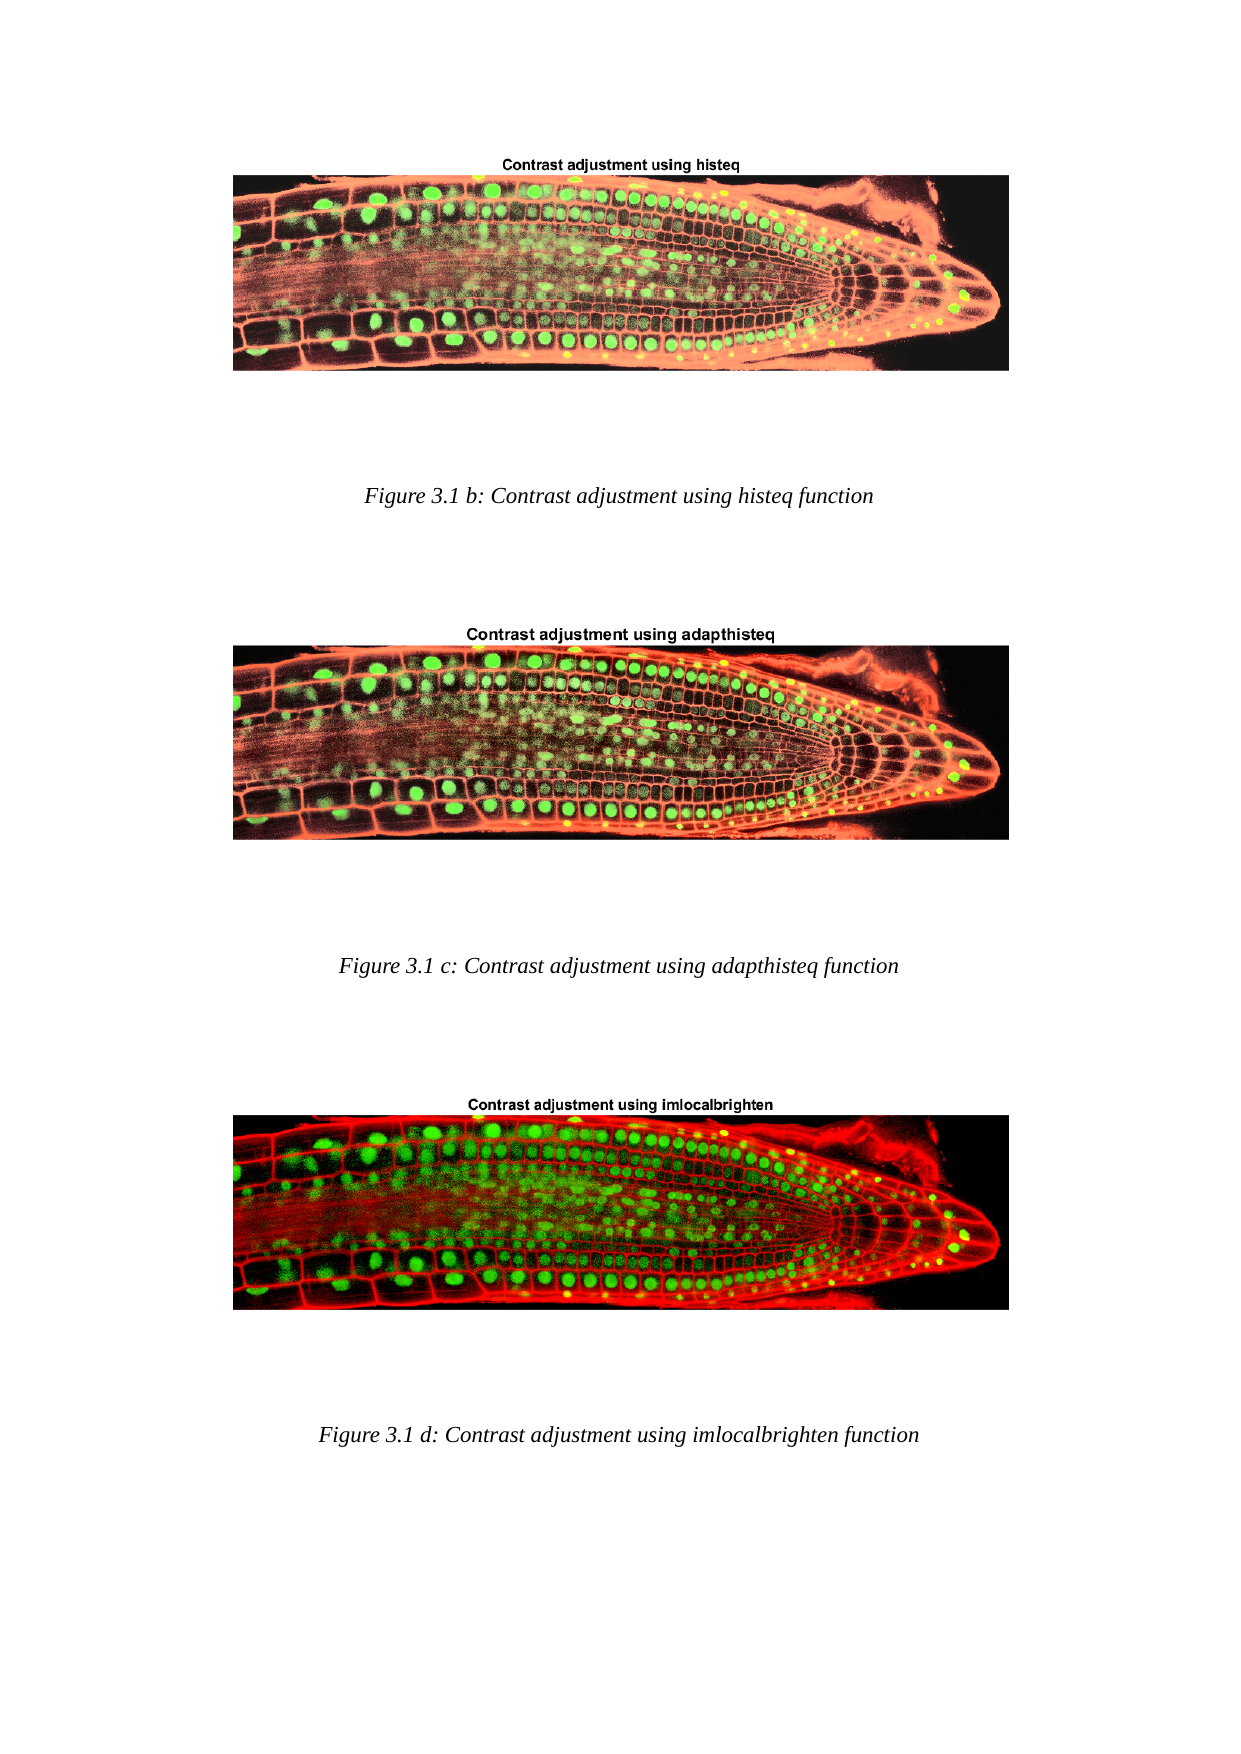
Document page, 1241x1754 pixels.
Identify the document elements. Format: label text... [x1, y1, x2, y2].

picture [150, 150, 1091, 440]
picture [150, 1089, 1091, 1379]
picture [150, 619, 1091, 909]
text Figure 3.1 b: Contrast adjustment using histeq function [150, 482, 1090, 509]
text Figure 3.1 d: Contrast adjustment using imlocalbrighten function [150, 1421, 1090, 1448]
text Figure 3.1 c: Contrast adjustment using adapthisteq function [150, 952, 1090, 978]
